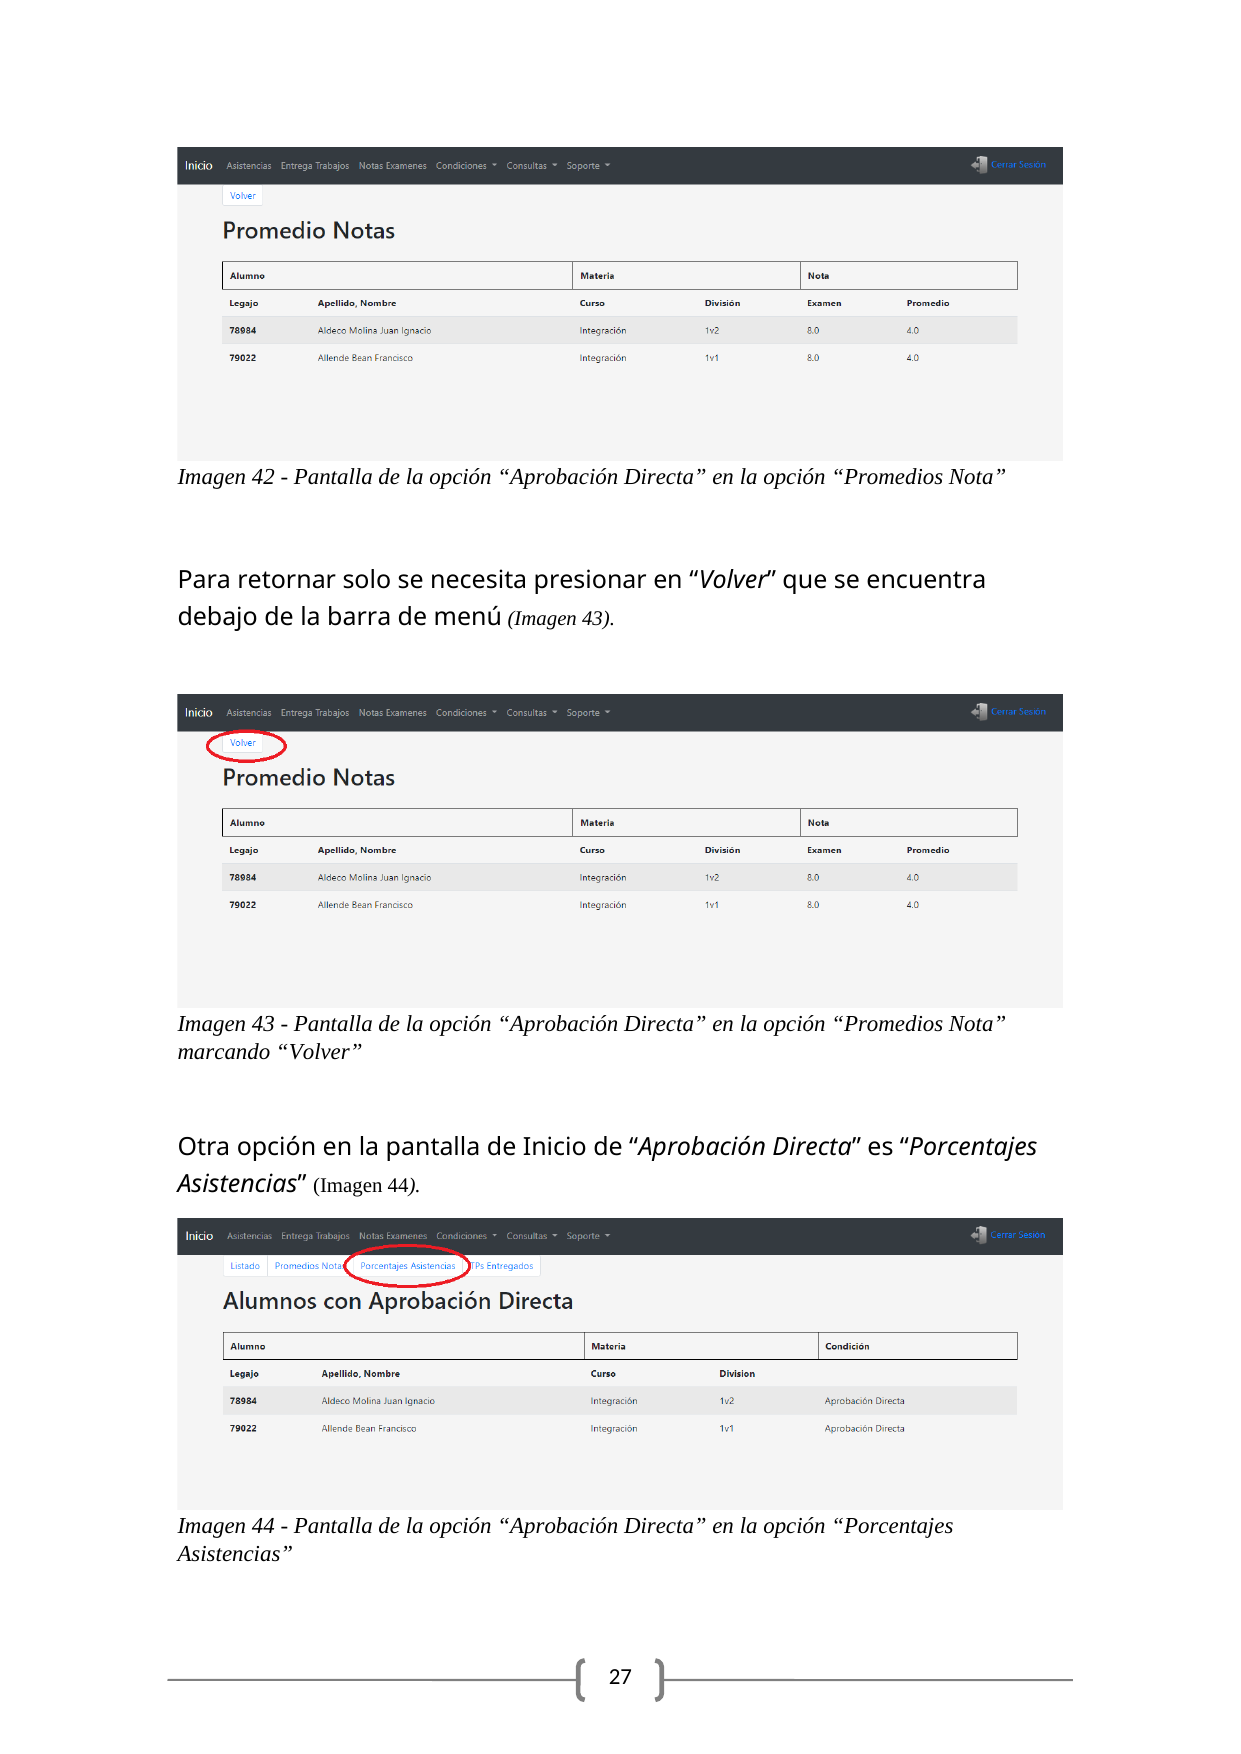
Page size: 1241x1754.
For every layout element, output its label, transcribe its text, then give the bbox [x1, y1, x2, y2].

text Imagen 42 - Pantalla de la opción “Aprobación Directa” en la opción “Promedios Nota” [177, 461, 1063, 489]
text Imagen 44 - Pantalla de la opción “Aprobación Directa” en la opción “Porcentajes Asistencias” [177, 1510, 1063, 1567]
picture [177, 147, 1063, 461]
picture [177, 1218, 1063, 1510]
text Imagen 43 - Pantalla de la opción “Aprobación Directa” en la opción “Promedios Nota” marcando “Volver” [177, 1008, 1063, 1065]
picture [177, 694, 1063, 1008]
text Otra opción en la pantalla de Inicio de “Aprobación Directa” es “Porcentajes Asistencias” (Imagen 44). [177, 1129, 1063, 1199]
text Para retornar solo se necesita presionar en “Volver” que se encuentra debajo de la barra de menú (Imagen 43). [177, 562, 1063, 632]
